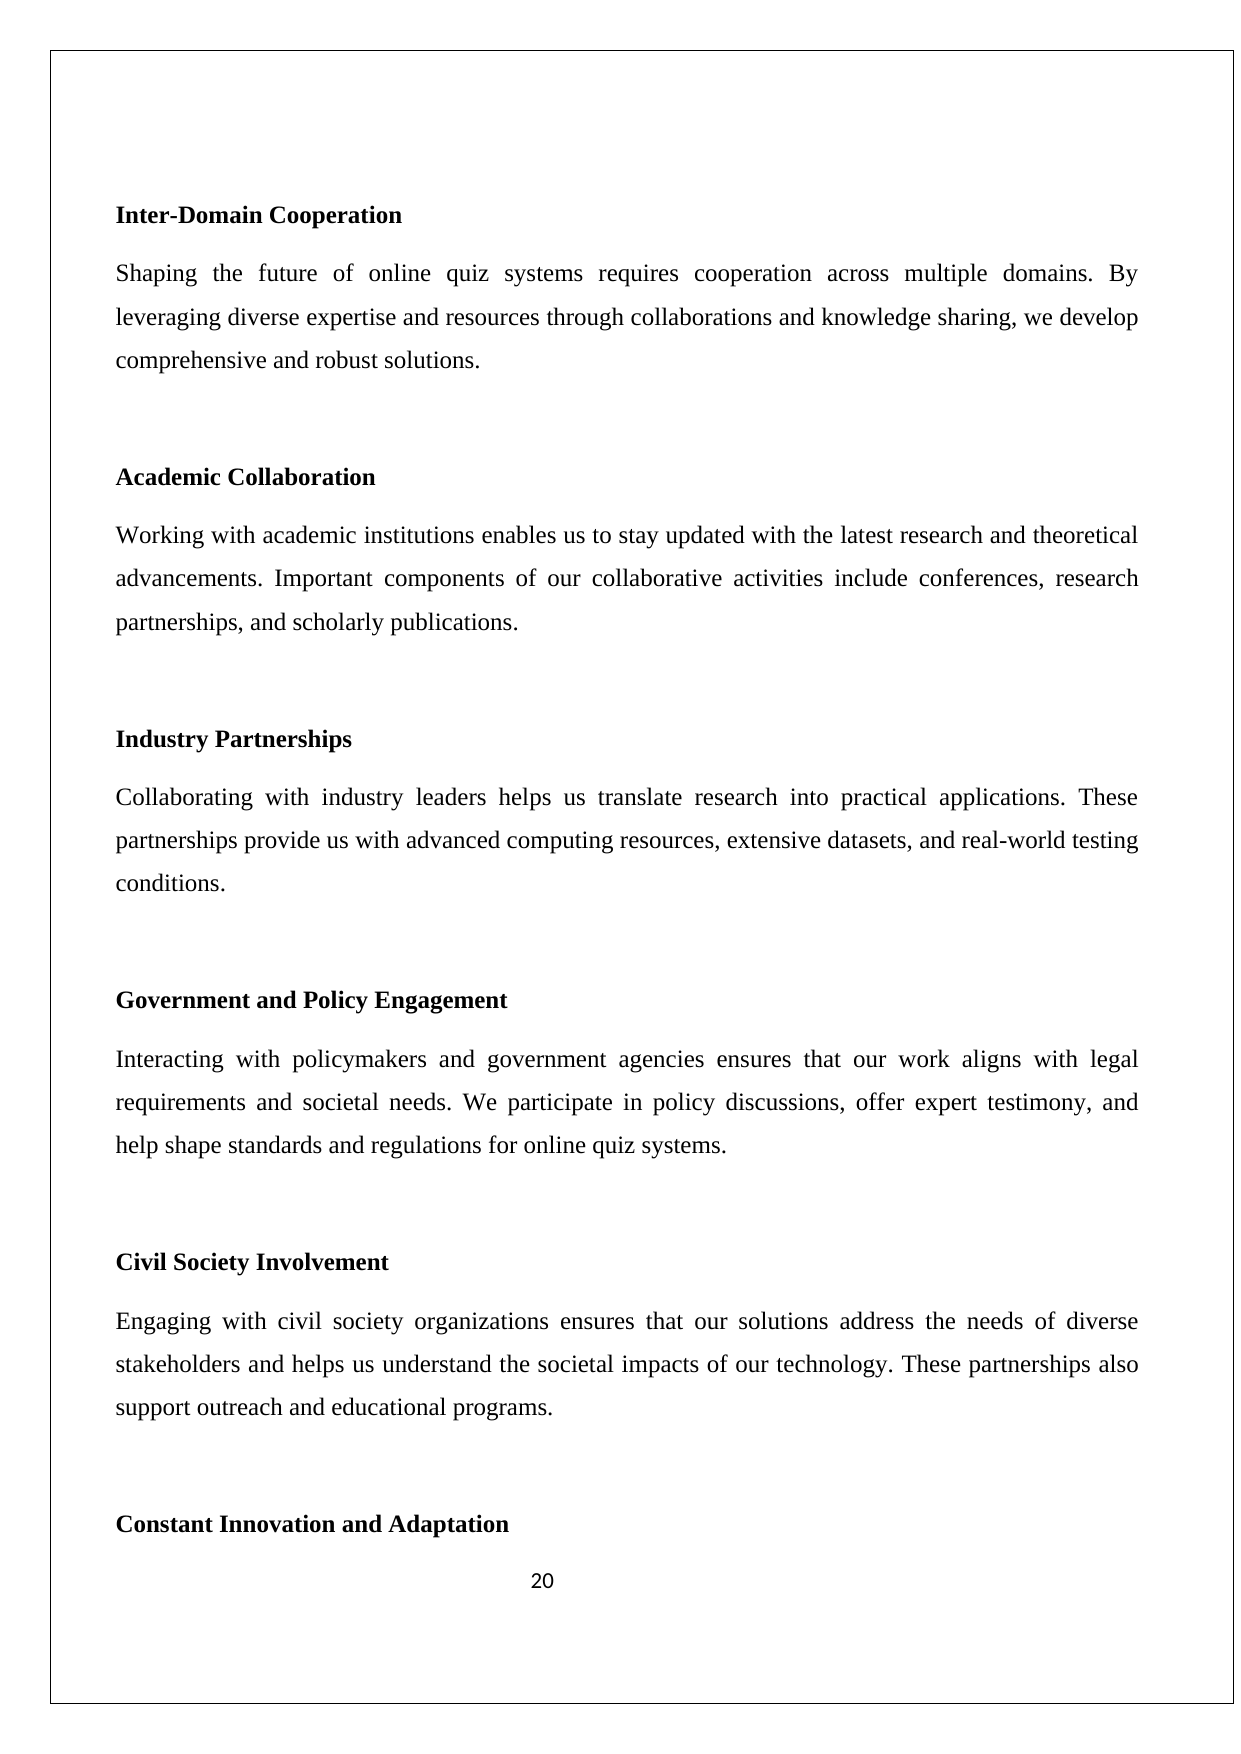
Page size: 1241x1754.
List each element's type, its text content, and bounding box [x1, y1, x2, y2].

text Interacting with policymakers and government agencies ensures that our work aligns with legal requirements and societal needs. We participate in policy discussions, offer expert testimony, and help shape standards and regulations for online quiz systems. [115, 1044, 1139, 1159]
text Working with academic institutions enables us to stay updated with the latest research and theoretical advancements. Important components of our collaborative activities include conferences, research partnerships, and scholarly publications. [115, 520, 1139, 635]
text Civil Society Involvement [115, 1247, 1139, 1276]
text Inter-Domain Cooperation [115, 200, 1139, 229]
text Government and Policy Engagement [115, 986, 1139, 1014]
text Engaging with civil society organizations ensures that our solutions address the needs of diverse stakeholders and helps us understand the societal impacts of our technology. These partnerships also support outreach and educational programs. [115, 1306, 1139, 1421]
text Shaping the future of online quiz systems requires cooperation across multiple domains. By leveraging diverse expertise and resources through collaborations and knowledge sharing, we develop comprehensive and robust solutions. [115, 258, 1139, 373]
text Industry Partnerships [115, 724, 1139, 752]
text Academic Collaboration [115, 462, 1139, 491]
text Collaborating with industry leaders helps us translate research into practical applications. These partnerships provide us with advanced computing resources, extensive datasets, and real-world testing conditions. [115, 782, 1139, 897]
text Constant Innovation and Adaptation [115, 1509, 1139, 1538]
